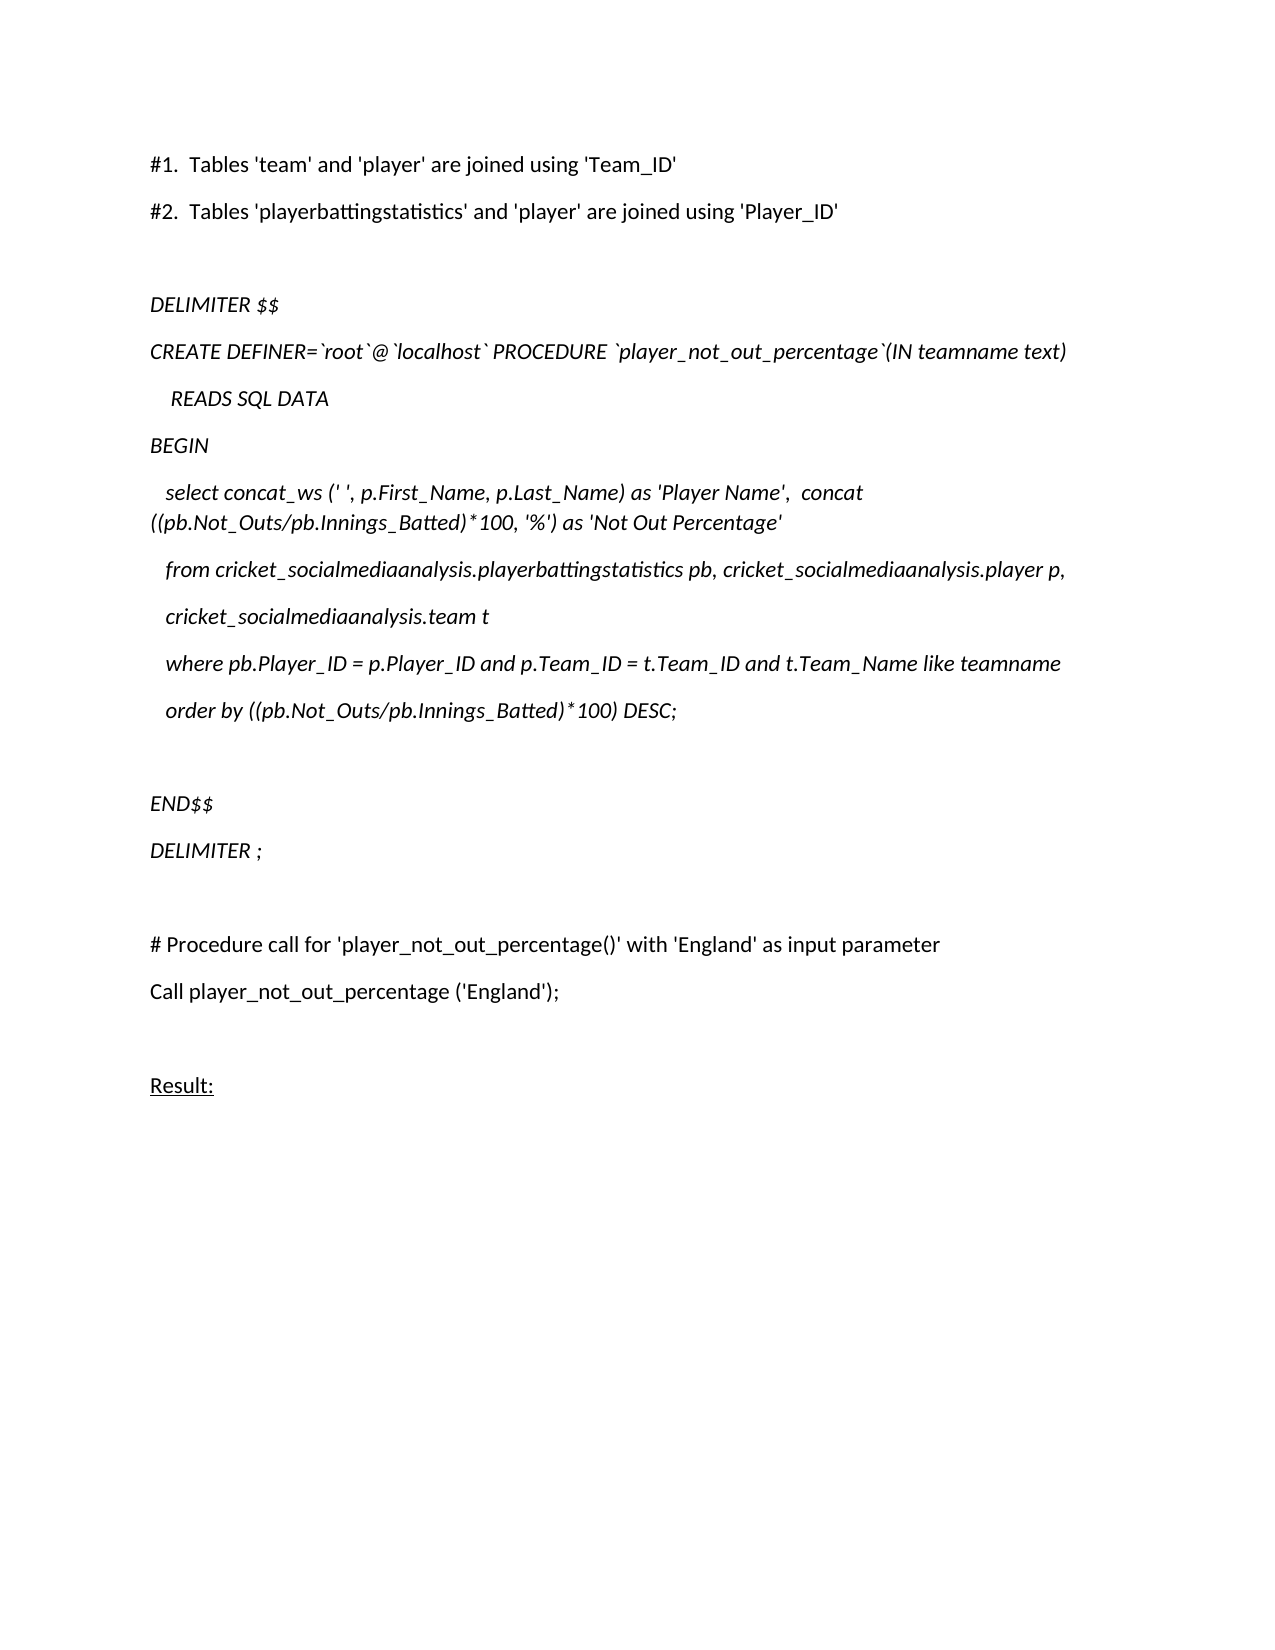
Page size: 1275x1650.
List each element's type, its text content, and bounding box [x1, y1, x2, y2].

text #1. Tables 'team' and 'player' are joined using 'Team_ID' [150, 150, 1125, 178]
text where pb.Player_ID = p.Player_ID and p.Team_ID = t.Team_ID and t.Team_Name like teamname [150, 649, 1125, 677]
text Call player_not_out_percentage ('England'); [150, 977, 1125, 1005]
text BEGIN [150, 431, 1125, 459]
text order by ((pb.Not_Outs/pb.Innings_Batted)*100) DESC; [150, 696, 1125, 724]
text cricket_socialmediaanalysis.team t [150, 602, 1125, 630]
text Result: [150, 1071, 1125, 1099]
text # Procedure call for 'player_not_out_percentage()' with 'England' as input parameter [150, 930, 1125, 958]
text from cricket_socialmediaanalysis.playerbattingstatistics pb, cricket_socialmediaanalysis.player p, [150, 555, 1125, 583]
text select concat_ws (' ', p.First_Name, p.Last_Name) as 'Player Name', concat ((pb.Not_Outs/pb.Innings_Batted)*100, '%') as 'Not Out Percentage' [150, 478, 1125, 536]
text END$$ [150, 789, 1125, 818]
text #2. Tables 'playerbattingstatistics' and 'player' are joined using 'Player_ID' [150, 197, 1125, 225]
text READS SQL DATA [150, 384, 1125, 412]
text CREATE DEFINER=`root`@`localhost` PROCEDURE `player_not_out_percentage`(IN teamname text) [150, 337, 1125, 366]
text DELIMITER ; [150, 836, 1125, 864]
text DELIMITER $$ [150, 291, 1125, 319]
